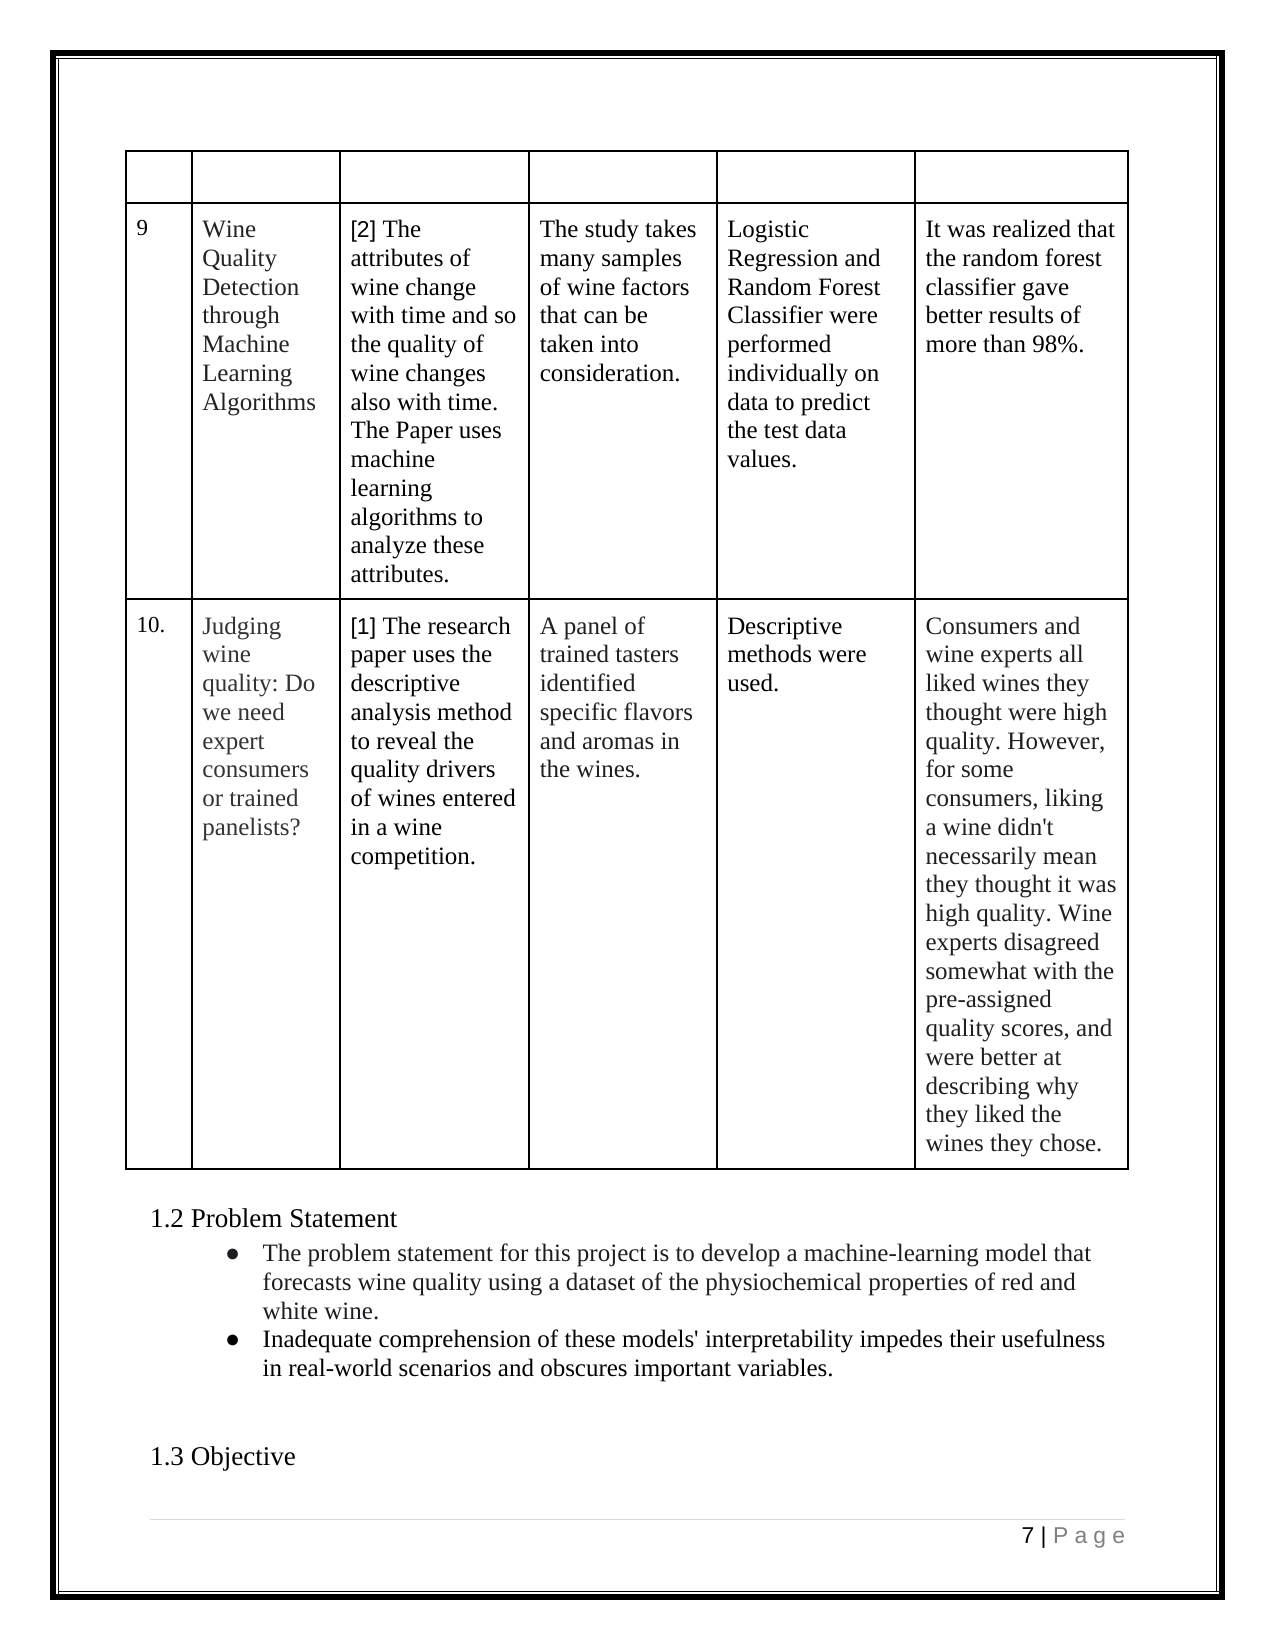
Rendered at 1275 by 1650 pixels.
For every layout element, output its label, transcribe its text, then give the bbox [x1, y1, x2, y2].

table_cell The research paper uses the descriptive analysis method to reveal the quality drivers of wines entered in a wine competition. [341, 600, 528, 1167]
table_cell Judging wine quality: Do we need expert consumers or trained panelists? [193, 600, 339, 1167]
list The problem statement for this project is to develop a machine-learning model that forecasts wine quality using a dataset of the physiochemical properties of red and white wine. [225, 1238, 1125, 1324]
table_cell The attributes of wine change with time and so the quality of wine changes also with time. The Paper uses machine learning algorithms to analyze these attributes. [341, 204, 528, 598]
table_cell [341, 152, 528, 202]
table_cell 8 [127, 152, 191, 202]
list Inadequate comprehension of these models' interpretability impedes their usefulness in real-world scenarios and obscures important variables. [225, 1324, 1125, 1382]
table_cell Descriptive methods were used. [718, 600, 914, 1167]
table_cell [718, 152, 914, 202]
table_cell A panel of trained tasters identified specific flavors and aromas in the wines. [530, 600, 716, 1167]
table_cell 9 [127, 204, 191, 598]
table_cell 10. [127, 600, 191, 1167]
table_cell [530, 152, 716, 202]
table_cell Wine Quality Detection through Machine Learning Algorithms [193, 204, 339, 598]
table_cell The study takes many samples of wine factors that can be taken into consideration. [530, 204, 716, 598]
text 1.3 Objective [150, 1439, 1125, 1471]
table_cell Logistic Regression and Random Forest Classifier were performed individually on data to predict the test data values. [718, 204, 914, 598]
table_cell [916, 152, 1127, 202]
text 1.2 Problem Statement [150, 1203, 1125, 1234]
table_cell Consumers and wine experts all liked wines they thought were high quality. However, for some consumers, liking a wine didn't necessarily mean they thought it was high quality. Wine experts disagreed somewhat with the pre-assigned quality scores, and were better at describing why they liked the wines they chose. [916, 600, 1127, 1167]
table_cell It was realized that the random forest classifier gave better results of more than 98%. [916, 204, 1127, 598]
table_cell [193, 152, 339, 202]
